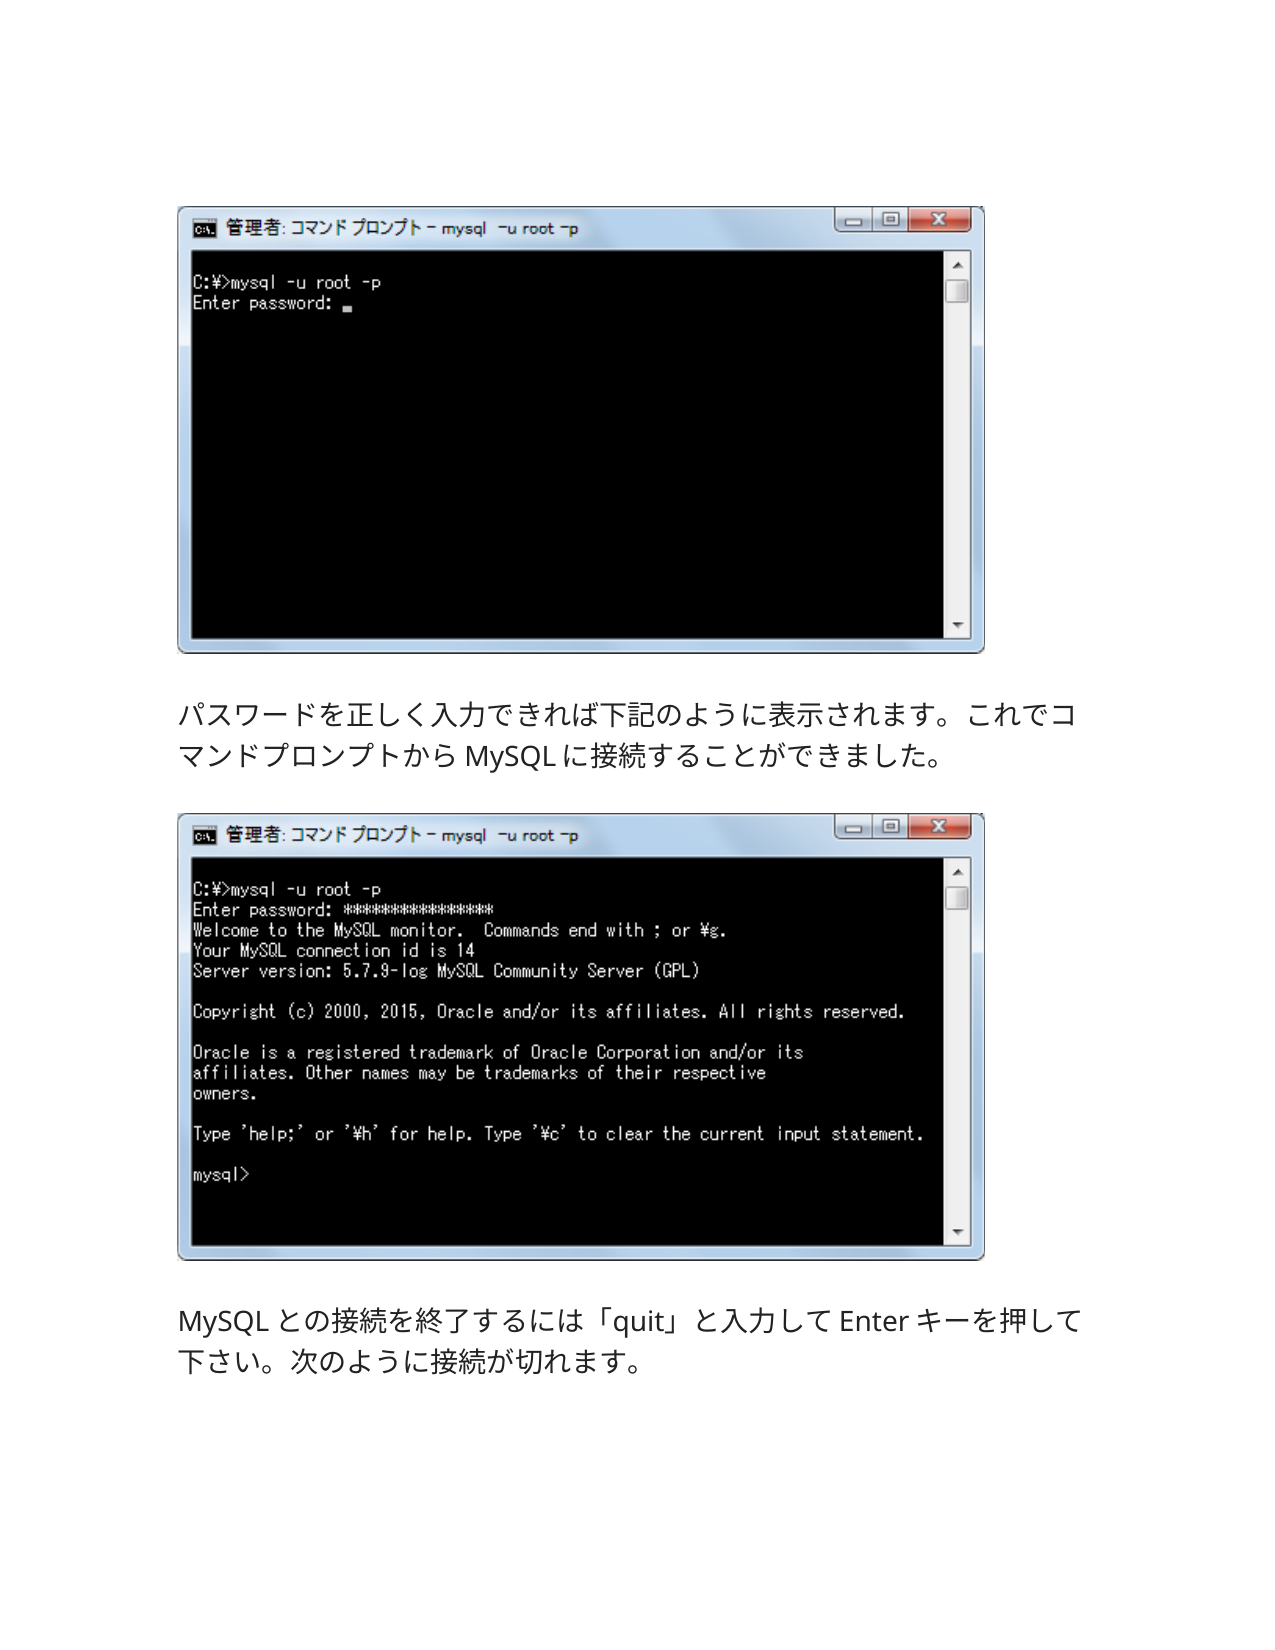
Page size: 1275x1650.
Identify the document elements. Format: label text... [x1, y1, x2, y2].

picture [177, 206, 985, 654]
text MySQLとの接続を終了するには「quit」と入力してEnterキーを押して下さい。次のように接続が切れます。 [177, 1299, 1098, 1381]
text パスワードを正しく入力できれば下記のように表示されます。これでコマンドプロンプトからMySQLに接続することができました。 [177, 693, 1098, 774]
picture [177, 813, 985, 1261]
